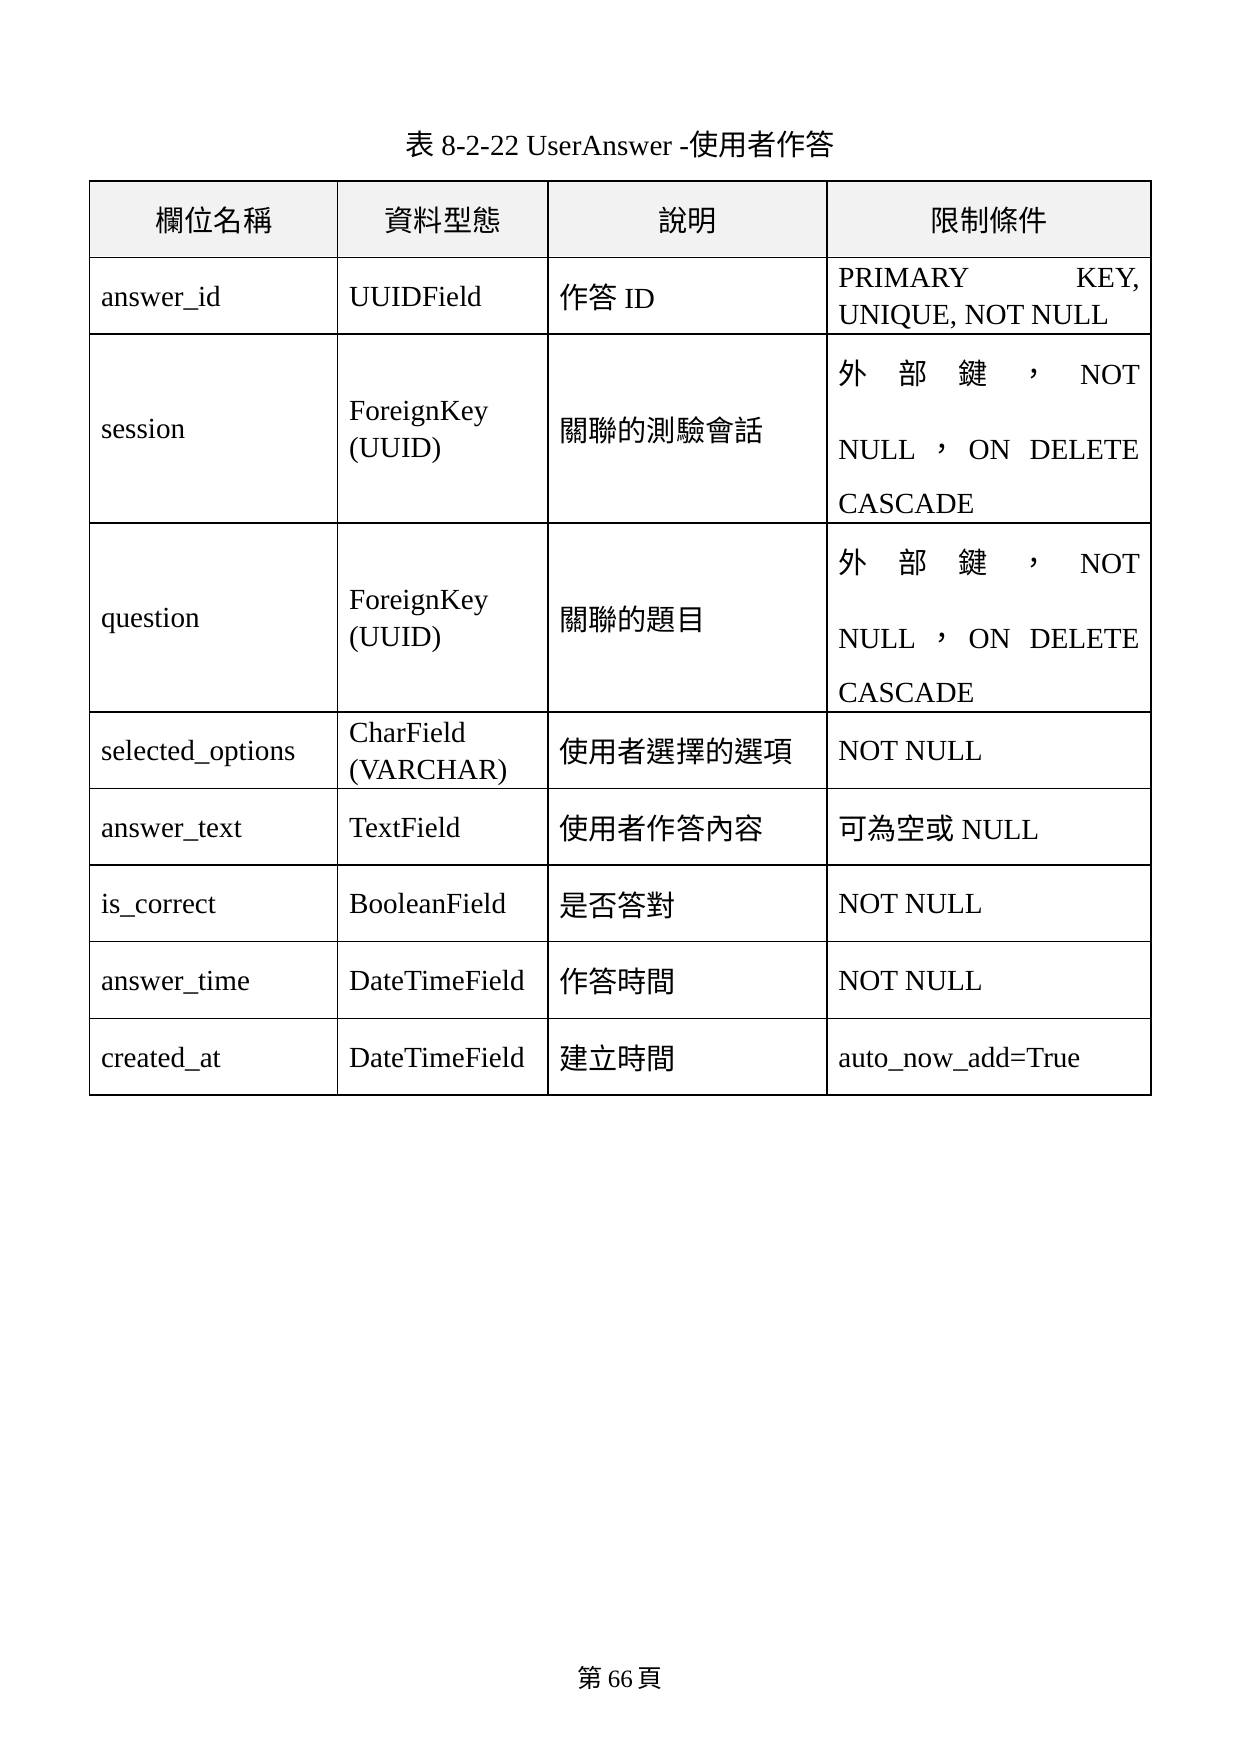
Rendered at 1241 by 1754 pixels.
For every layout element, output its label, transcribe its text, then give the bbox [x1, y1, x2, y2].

table_cell 可為空或 NULL [828, 789, 1150, 864]
table_cell 作答 ID [549, 258, 826, 333]
table_cell 外部鍵，NOT NULL，ON DELETE CASCADE [828, 335, 1150, 522]
table_cell PRIMARY KEY, UNIQUE, NOT NULL [828, 258, 1150, 333]
table_cell answer_id [90, 258, 337, 333]
table_header 說明 [549, 182, 826, 256]
table_cell is_correct [90, 866, 337, 941]
table_cell 使用者選擇的選項 [549, 713, 826, 788]
table_cell ForeignKey (UUID) [338, 524, 547, 711]
table_cell 使用者作答內容 [549, 789, 826, 864]
table_cell UUIDField [338, 258, 547, 333]
table_cell 外部鍵，NOT NULL，ON DELETE CASCADE [828, 524, 1150, 711]
table_cell 作答時間 [549, 942, 826, 1017]
table_cell 關聯的測驗會話 [549, 335, 826, 522]
table_cell TextField [338, 789, 547, 864]
table_cell NOT NULL [828, 942, 1150, 1017]
table_cell session [90, 335, 337, 522]
table_header 限制條件 [828, 182, 1150, 256]
table_cell question [90, 524, 337, 711]
table_cell 建立時間 [549, 1019, 826, 1094]
table_cell DateTimeField [338, 1019, 547, 1094]
table_cell auto_now_add=True [828, 1019, 1150, 1094]
table_cell NOT NULL [828, 713, 1150, 788]
table_cell DateTimeField [338, 942, 547, 1017]
table_cell CharField (VARCHAR) [338, 713, 547, 788]
table_cell 是否答對 [549, 866, 826, 941]
table_cell selected_options [90, 713, 337, 788]
table_cell 關聯的題目 [549, 524, 826, 711]
table_cell answer_text [90, 789, 337, 864]
table_cell created_at [90, 1019, 337, 1094]
table_cell ForeignKey (UUID) [338, 335, 547, 522]
table_cell NOT NULL [828, 866, 1150, 941]
table_cell BooleanField [338, 866, 547, 941]
table_cell answer_time [90, 942, 337, 1017]
table_header 資料型態 [338, 182, 547, 256]
table_header 欄位名稱 [90, 182, 337, 256]
